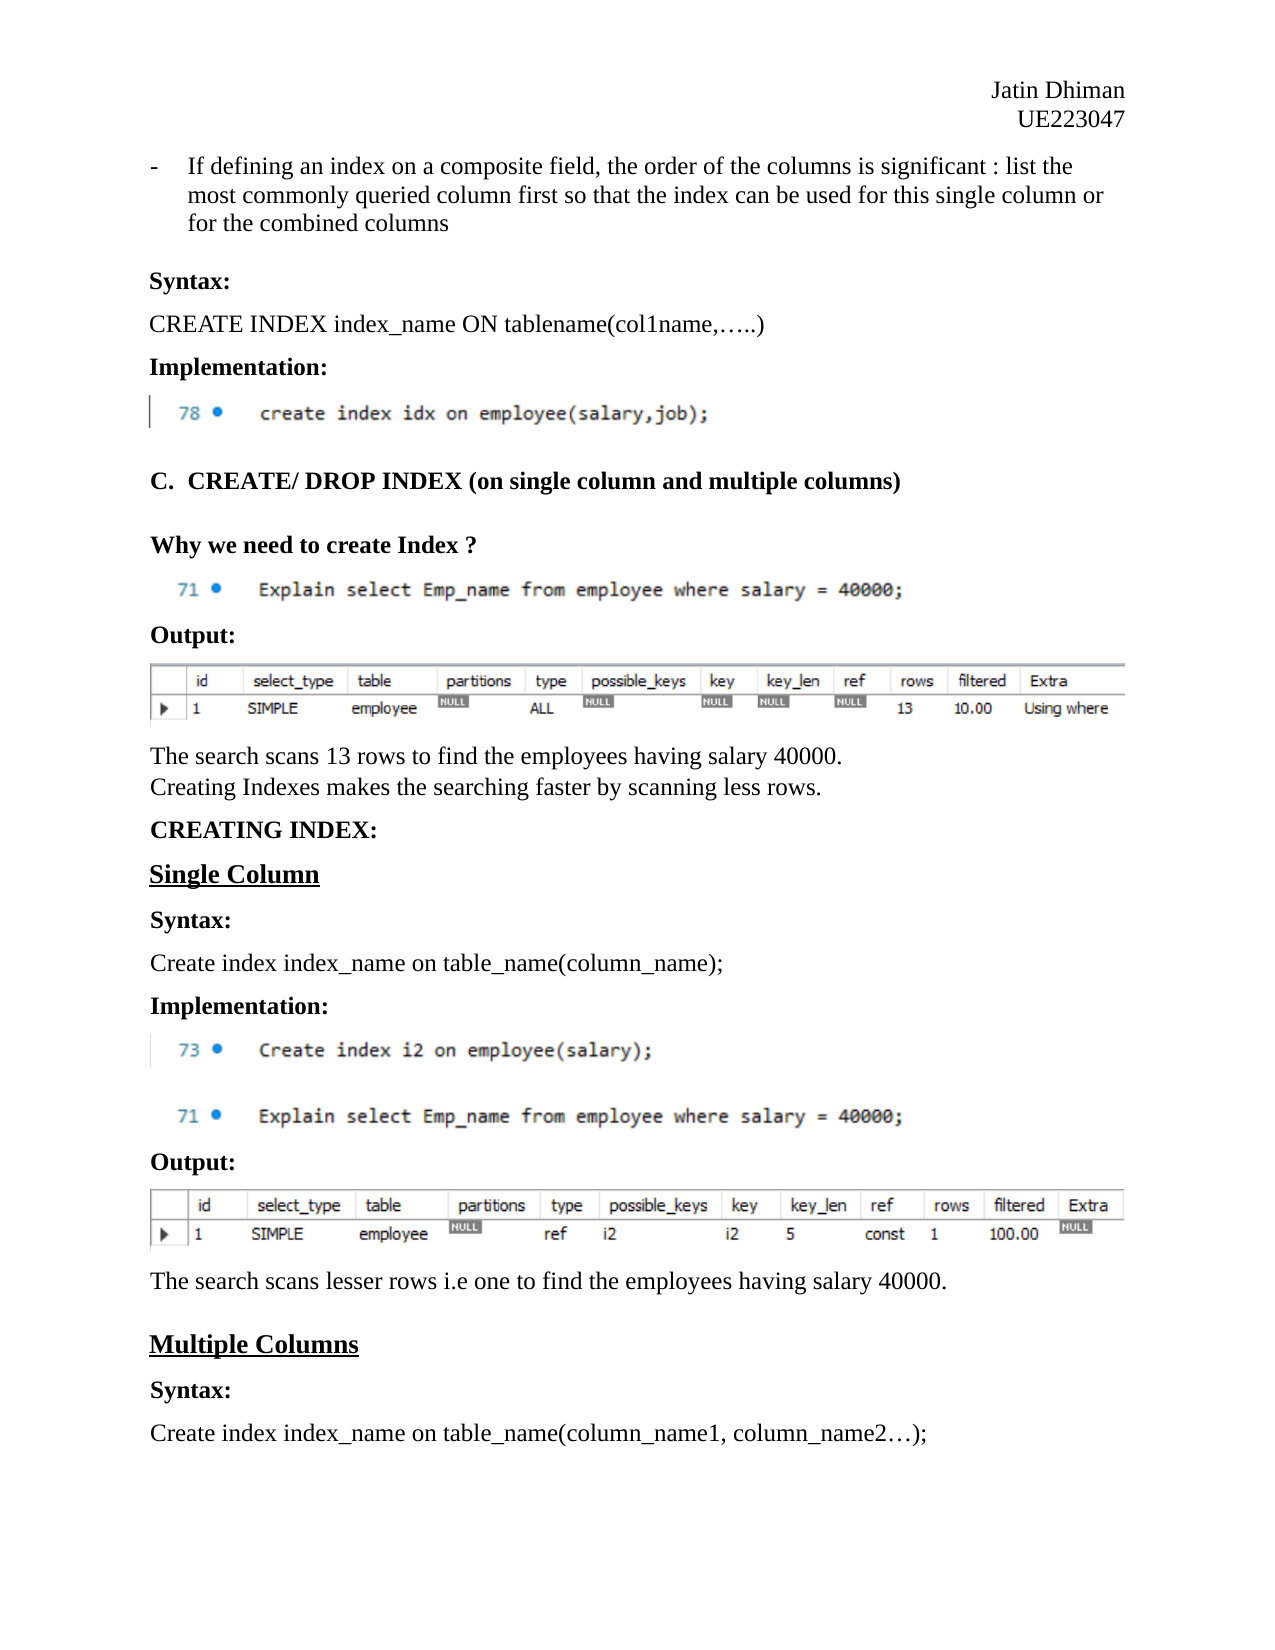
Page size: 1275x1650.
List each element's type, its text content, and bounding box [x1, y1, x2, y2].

text CREATING INDEX: [150, 815, 1125, 844]
text Output: [150, 1147, 1125, 1175]
picture [150, 1034, 741, 1067]
list CREATE/ DROP INDEX (on single column and multiple columns) [150, 466, 1125, 495]
text Implementation: [149, 352, 1125, 381]
picture [150, 573, 935, 606]
text Syntax: [149, 266, 1125, 295]
text Single Column [149, 858, 1125, 889]
text Output: [150, 620, 1125, 649]
text Implementation: [150, 991, 1125, 1020]
text Create index index_name on table_name(column_name); [150, 948, 1125, 977]
picture [150, 663, 1125, 727]
picture [150, 1189, 1125, 1252]
text Multiple Columns [149, 1328, 1125, 1359]
picture [150, 1100, 935, 1133]
text Syntax: [150, 1375, 1125, 1404]
list If defining an index on a composite field, the order of the columns is significant : list the most commonly queried column first so that the index can be used for this single column or for the combined columns [150, 151, 1125, 237]
text CREATE INDEX index_name ON tablename(col1name,…..) [149, 309, 1125, 338]
text The search scans lesser rows i.e one to find the employees having salary 40000. [150, 1266, 1125, 1295]
picture [148, 395, 757, 428]
text The search scans 13 rows to find the employees having salary 40000. [150, 741, 1125, 770]
text Syntax: [150, 905, 1125, 934]
text Why we need to create Index ? [150, 530, 1125, 559]
text Create index index_name on table_name(column_name1, column_name2…); [150, 1418, 1125, 1447]
text Creating Indexes makes the searching faster by scanning less rows. [150, 772, 1125, 801]
